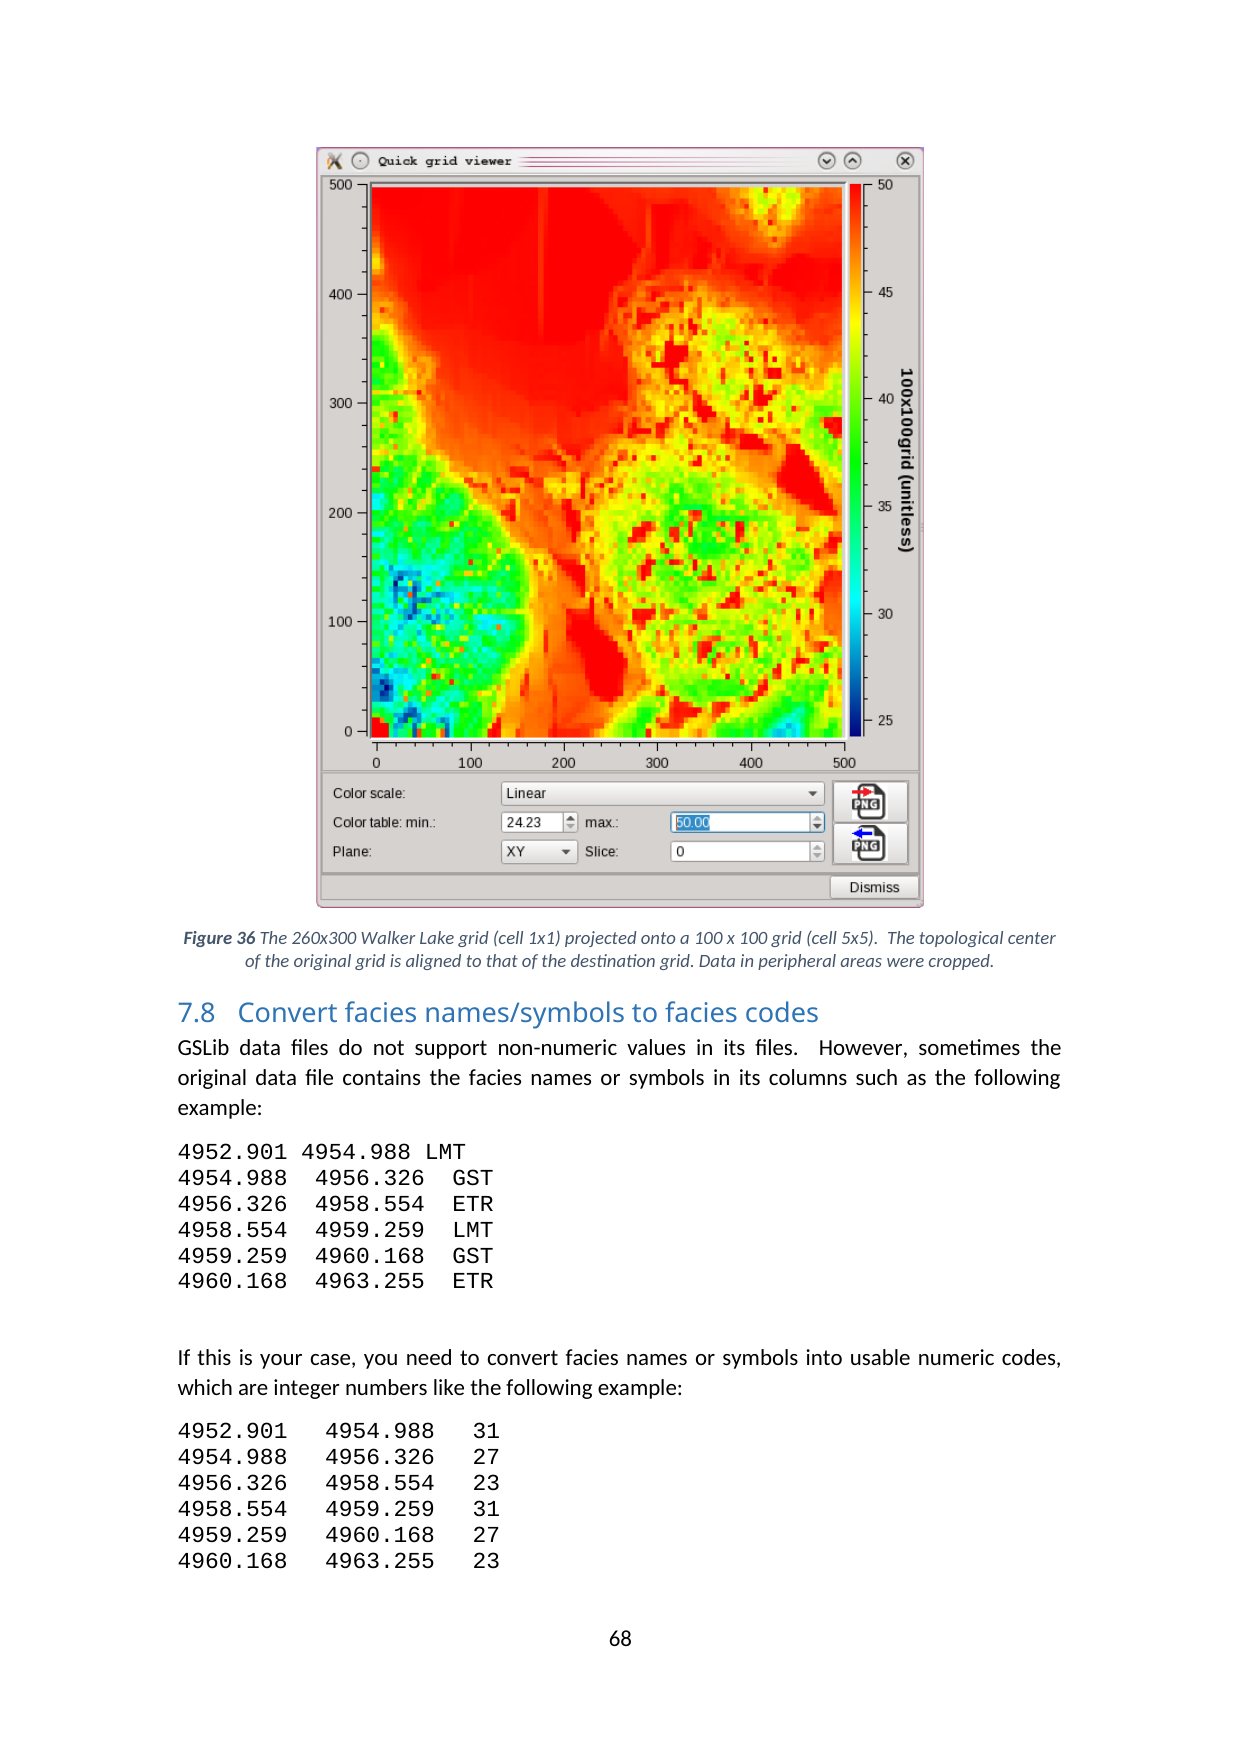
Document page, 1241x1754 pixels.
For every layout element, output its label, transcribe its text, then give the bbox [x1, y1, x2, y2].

picture [316, 147, 924, 908]
text 4952.901 4954.988 LMT [177, 1140, 1063, 1166]
text 4958.554 4959.259 LMT [177, 1218, 1063, 1244]
text 4959.259 4960.168 GST [177, 1244, 1063, 1270]
text 4958.554 4959.259 31 [177, 1498, 1063, 1523]
subtitle Convert facies names/symbols to facies codes [177, 993, 1063, 1030]
text 4954.988 4956.326 GST [177, 1166, 1063, 1192]
text GSLib data files do not support non-numeric values in its files. However, sometimes the original data file contains the facies names or symbols in its columns such as the following example: [177, 1033, 1063, 1121]
text 4952.901 4954.988 31 [177, 1420, 1063, 1446]
text 4959.259 4960.168 27 [177, 1523, 1063, 1549]
text If this is your case, you need to convert facies names or symbols into usable numeric codes, which are integer numbers like the following example: [177, 1343, 1063, 1401]
text 4954.988 4956.326 27 [177, 1446, 1063, 1472]
text Figure 36 The 260x300 Walker Lake grid (cell 1x1) projected onto a 100 x 100 grid (cell 5x5). The topological center of the original grid is aligned to that of the destination grid. Data in peripheral areas were cropped. [177, 926, 1063, 972]
text 4960.168 4963.255 ETR [177, 1270, 1063, 1296]
text 4956.326 4958.554 23 [177, 1472, 1063, 1498]
text 4956.326 4958.554 ETR [177, 1192, 1063, 1218]
text 4960.168 4963.255 23 [177, 1549, 1063, 1575]
